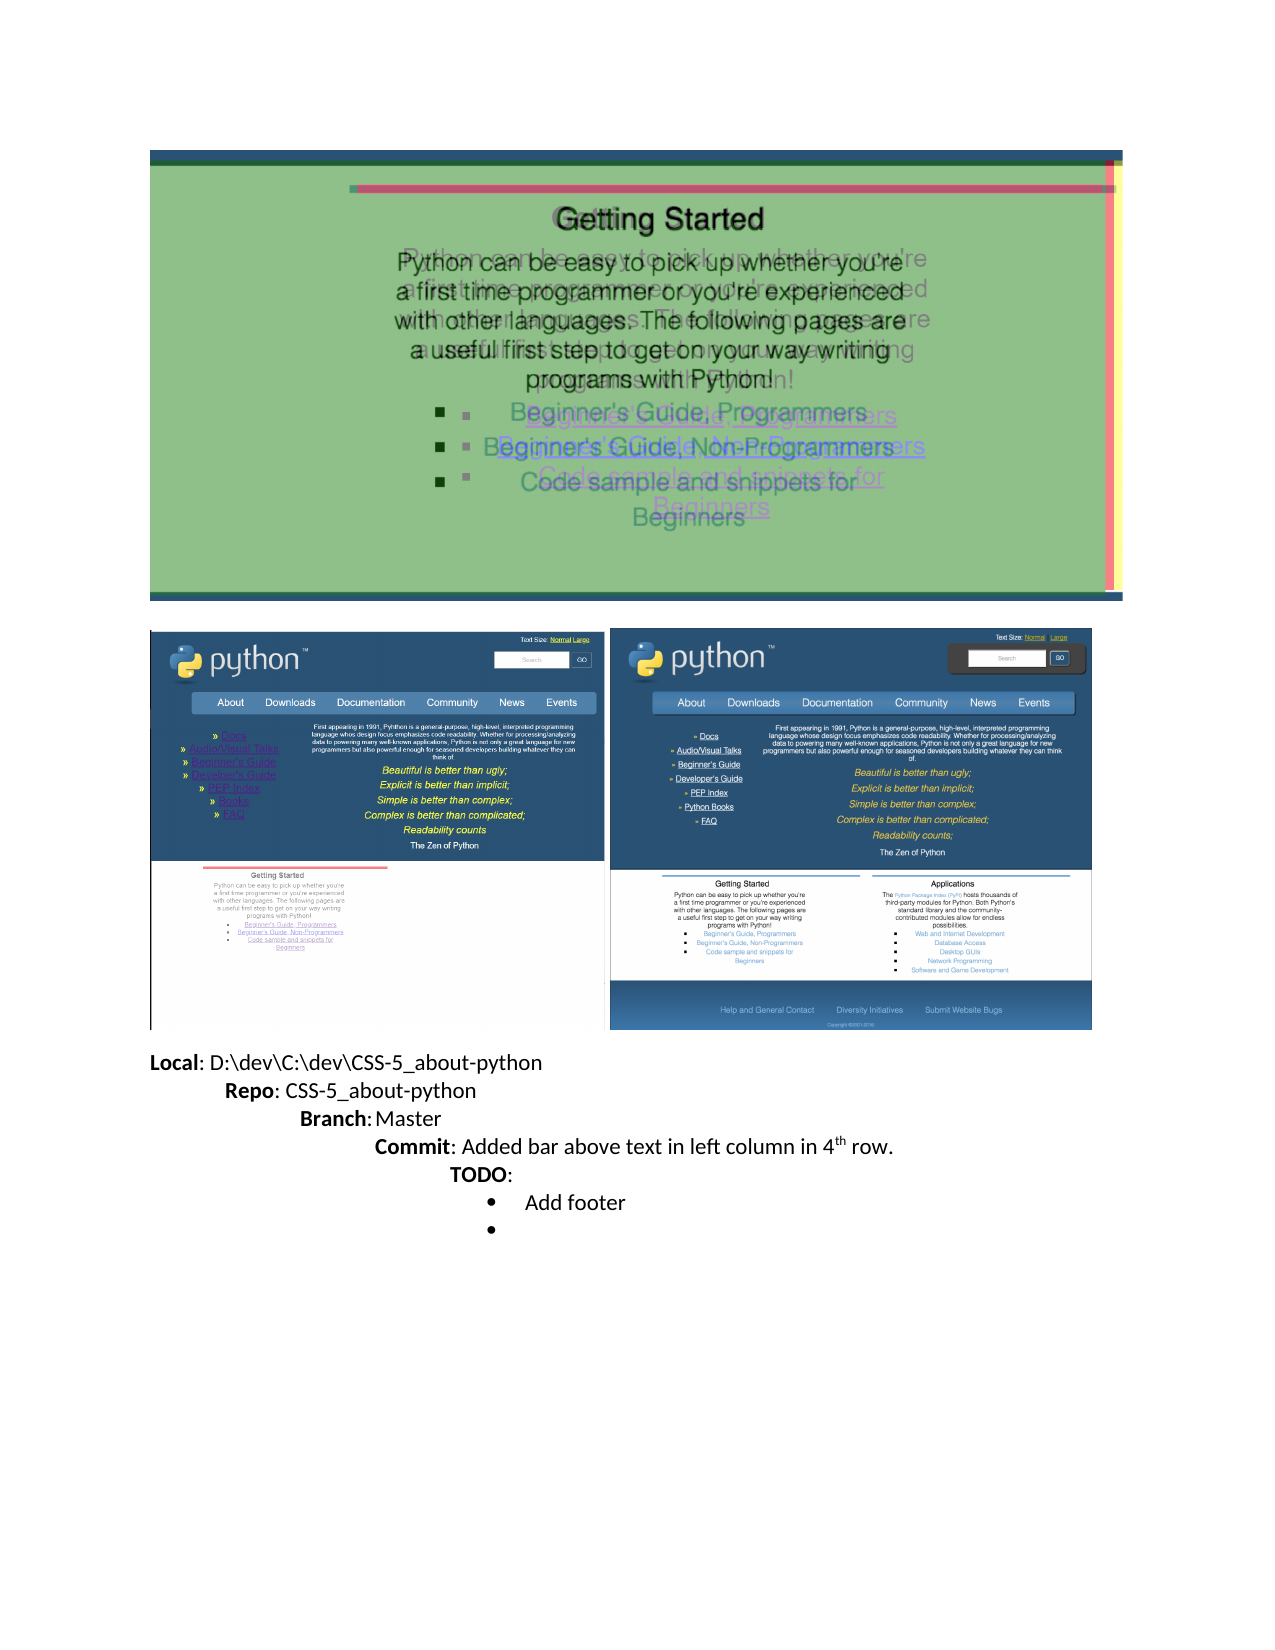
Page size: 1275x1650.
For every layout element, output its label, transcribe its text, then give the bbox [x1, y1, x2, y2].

text Branch: Master [150, 1104, 1125, 1132]
picture [610, 628, 1092, 1030]
text Repo: CSS-5_about-python [150, 1076, 1125, 1104]
list Add footer [487, 1188, 1125, 1216]
text TODO: [375, 1160, 1125, 1188]
text Local: D:\dev\C:\dev\CSS-5_about-python [150, 1048, 1125, 1076]
picture [150, 630, 605, 1030]
picture [150, 150, 1123, 601]
text Commit: Added bar above text in left column in 4th row. [300, 1132, 1125, 1160]
